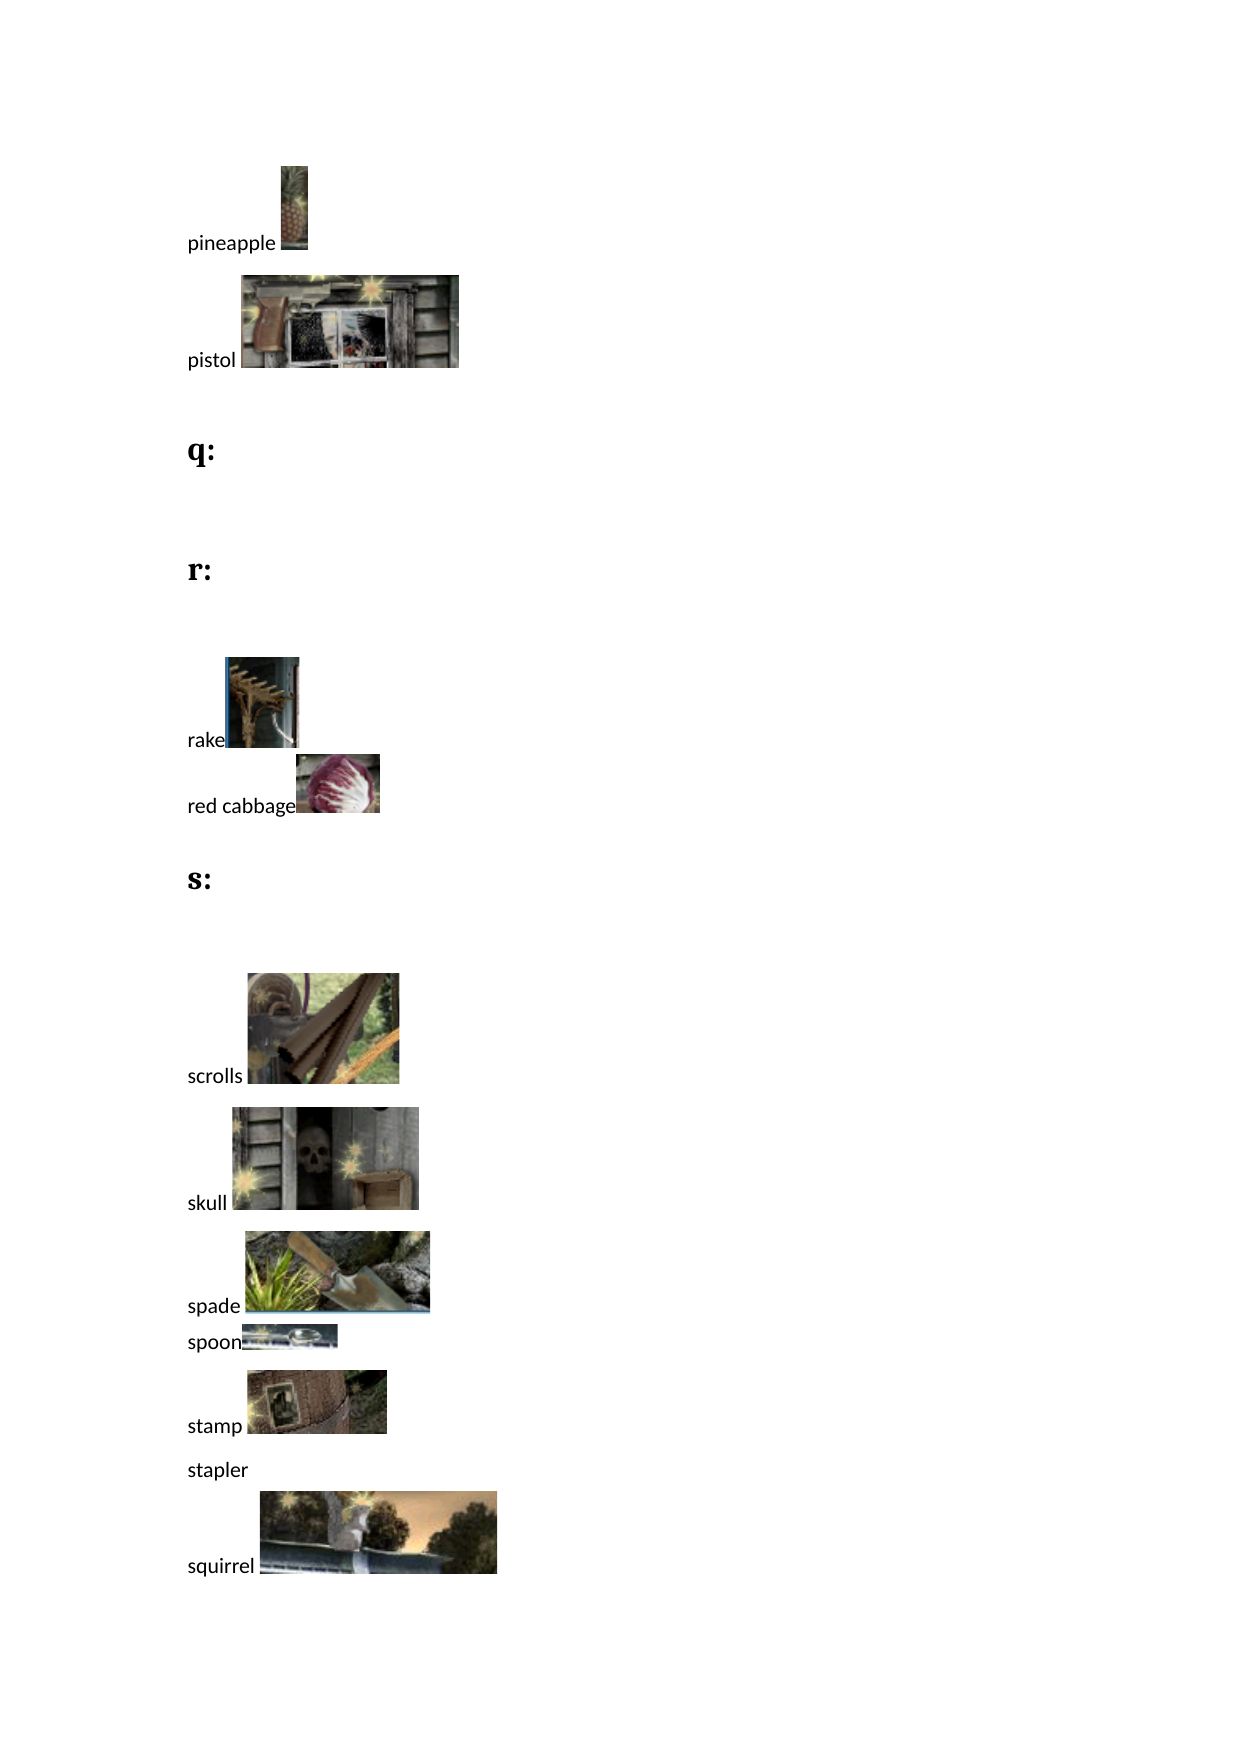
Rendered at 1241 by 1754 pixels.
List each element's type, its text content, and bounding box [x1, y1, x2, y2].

picture [225, 657, 300, 748]
picture [259, 1491, 498, 1574]
text rake [187, 657, 1053, 754]
text skull [187, 1096, 1053, 1226]
text stapler [187, 1454, 1053, 1486]
text scrolls [187, 966, 1053, 1096]
text red cabbage [187, 754, 1053, 819]
text spoon [187, 1324, 1053, 1356]
picture [232, 1107, 419, 1210]
picture [245, 1231, 431, 1314]
picture [241, 275, 459, 368]
subtitle r: [187, 537, 1053, 602]
subtitle s: [187, 846, 1053, 911]
text stamp [187, 1356, 1053, 1454]
subtitle q: [187, 417, 1053, 482]
text spade [187, 1226, 1053, 1324]
picture [247, 1370, 387, 1434]
text pineapple [187, 162, 1053, 259]
picture [280, 166, 308, 250]
picture [247, 973, 400, 1084]
text pistol [187, 259, 1053, 389]
picture [242, 1324, 338, 1350]
text squirrel [187, 1486, 1053, 1584]
picture [296, 754, 380, 813]
